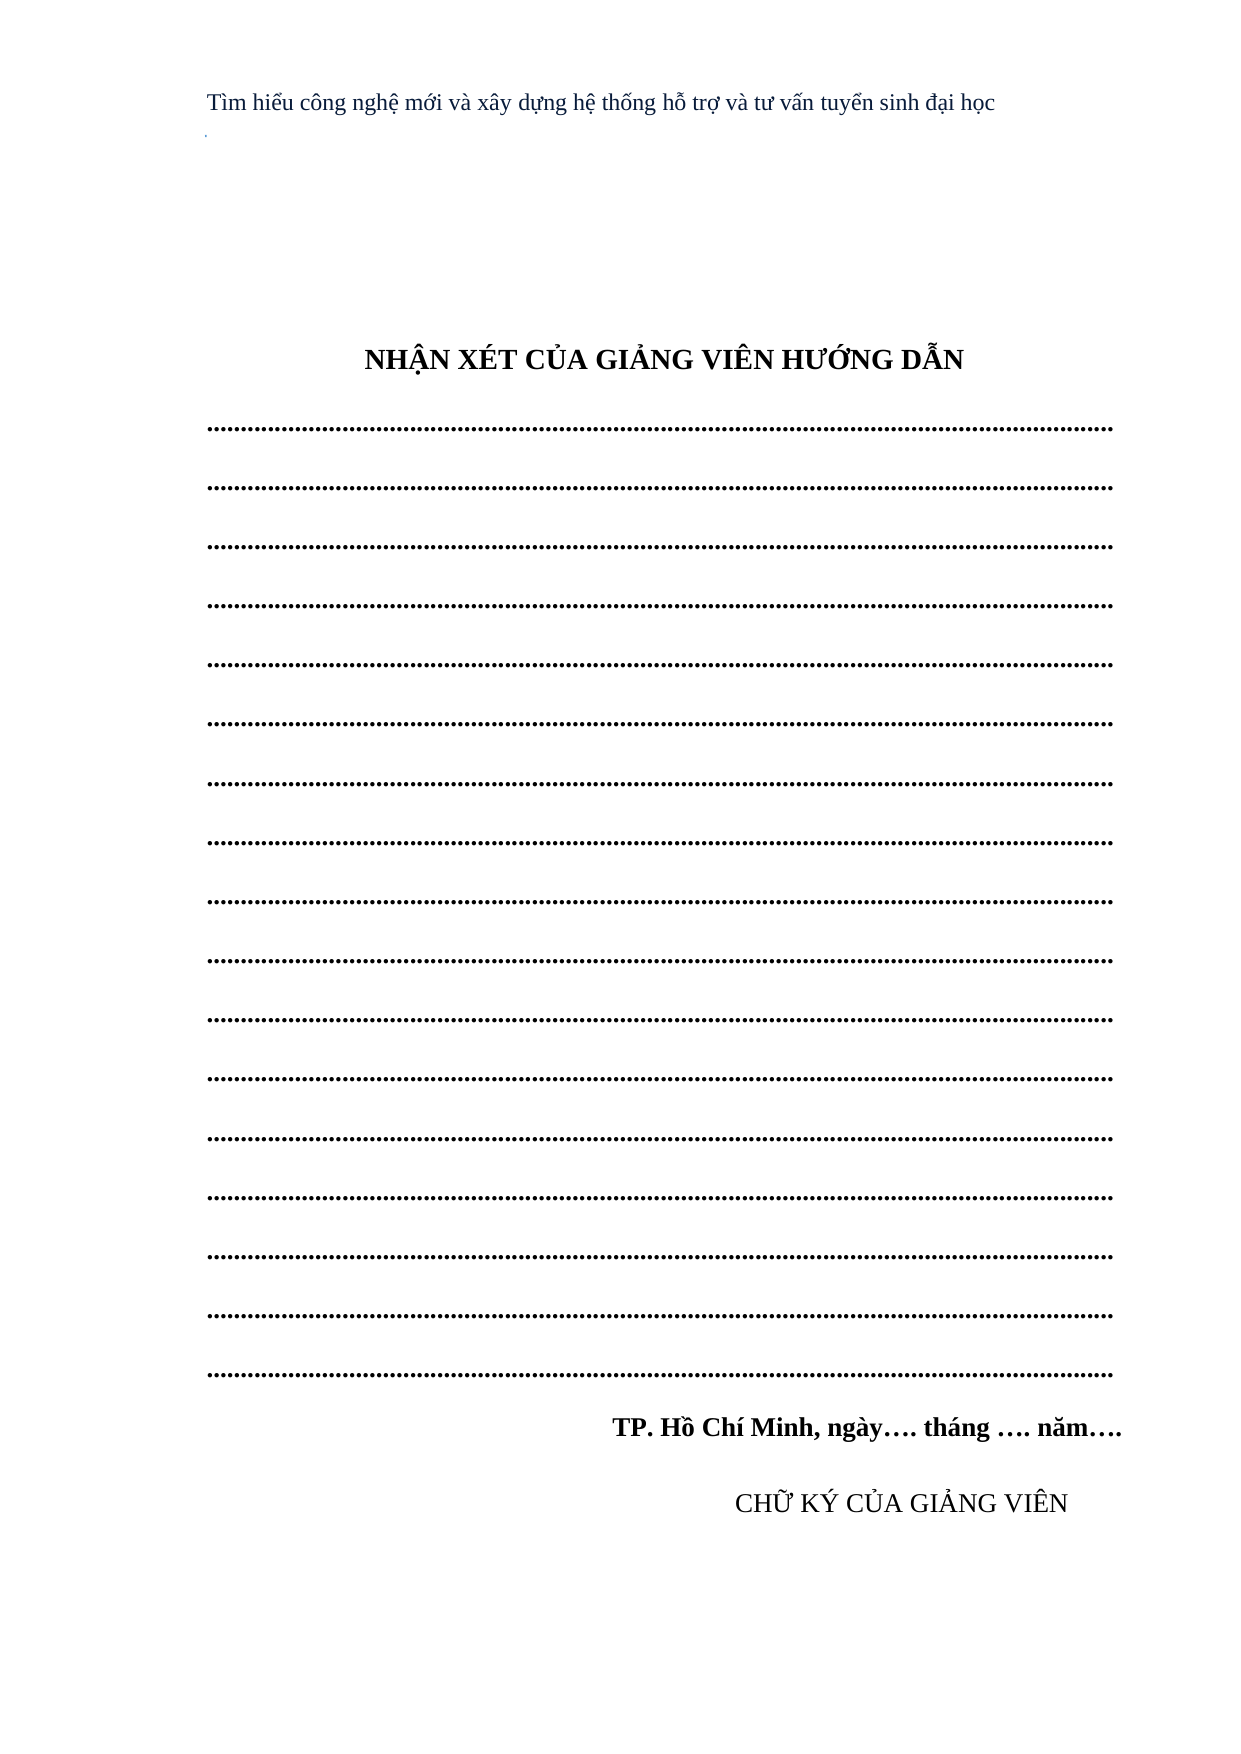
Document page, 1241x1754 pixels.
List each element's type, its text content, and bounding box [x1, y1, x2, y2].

text CHỮ KÝ CỦA GIẢNG VIÊN [207, 1487, 1122, 1518]
text NHẬN XÉT CỦA GIẢNG VIÊN HƯỚNG DẪN [207, 342, 1122, 376]
text TP. Hồ Chí Minh, ngày…. tháng …. năm…. [207, 1412, 1122, 1443]
